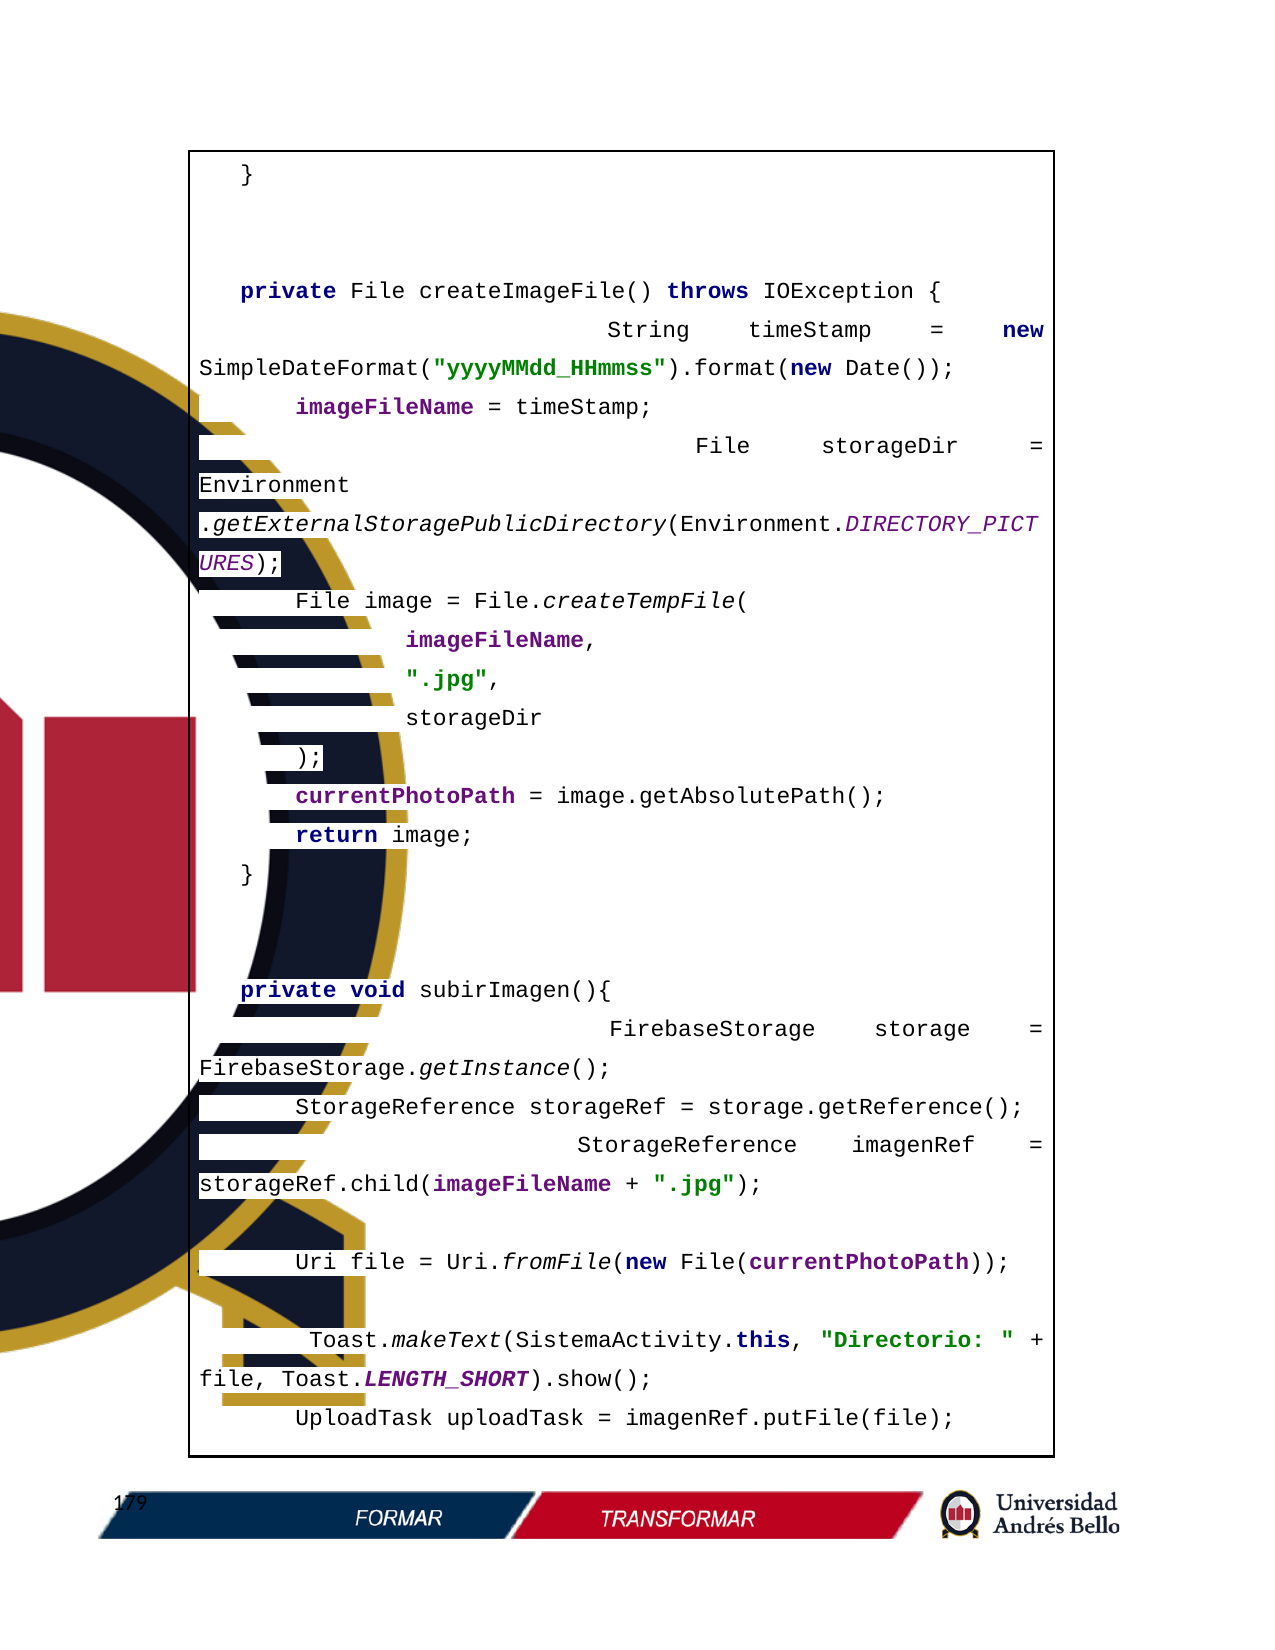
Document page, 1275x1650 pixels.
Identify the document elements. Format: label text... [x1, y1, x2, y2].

picture [97, 1489, 1120, 1539]
picture [0, 299, 188, 1423]
